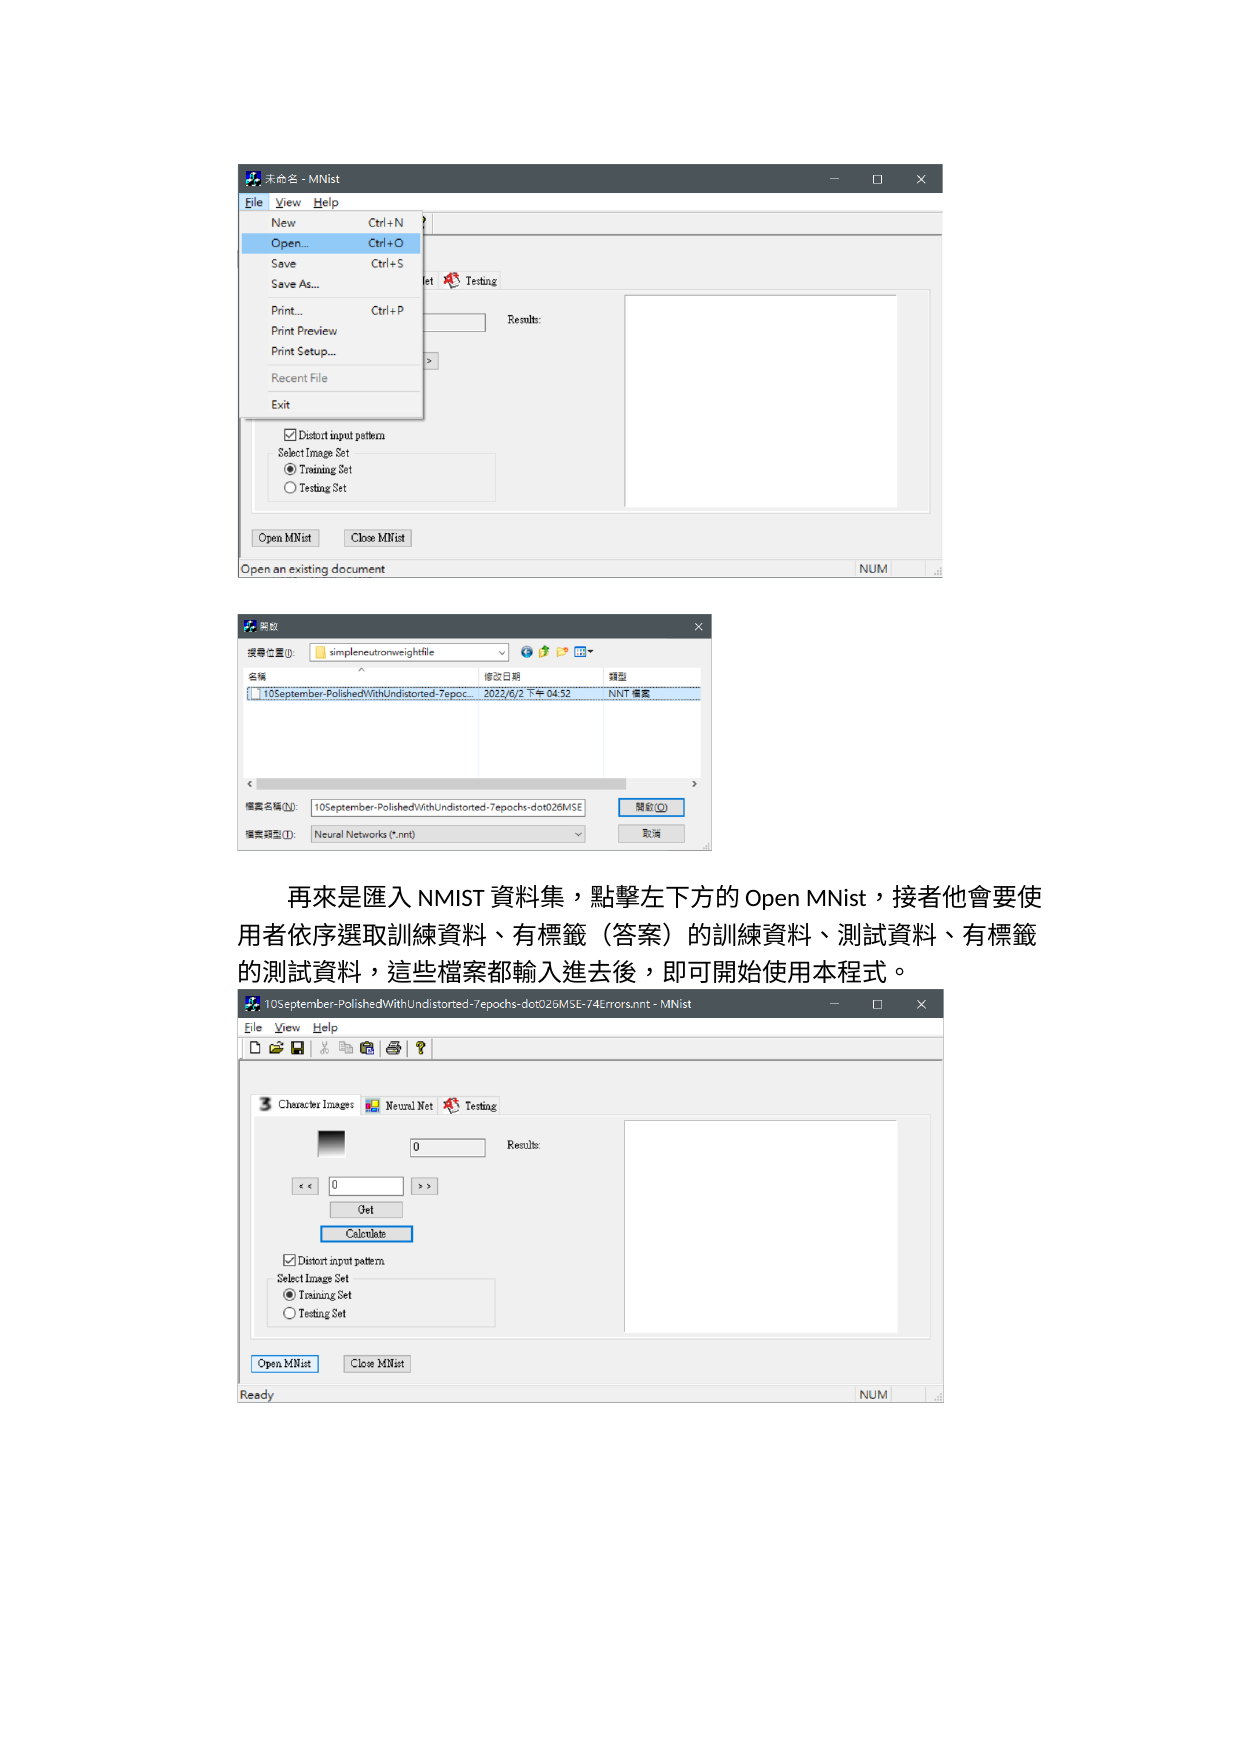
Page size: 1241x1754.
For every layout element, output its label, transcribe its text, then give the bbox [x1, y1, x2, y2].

text 再來是匯入NMIST資料集，點擊左下方的Open MNist，接者他會要使用者依序選取訓練資料、有標籤（答案）的訓練資料、測試資料、有標籤的測試資料，這些檔案都輸入進去後，即可開始使用本程式。 [237, 877, 1053, 989]
picture [237, 614, 712, 851]
picture [237, 164, 943, 578]
picture [237, 989, 944, 1403]
